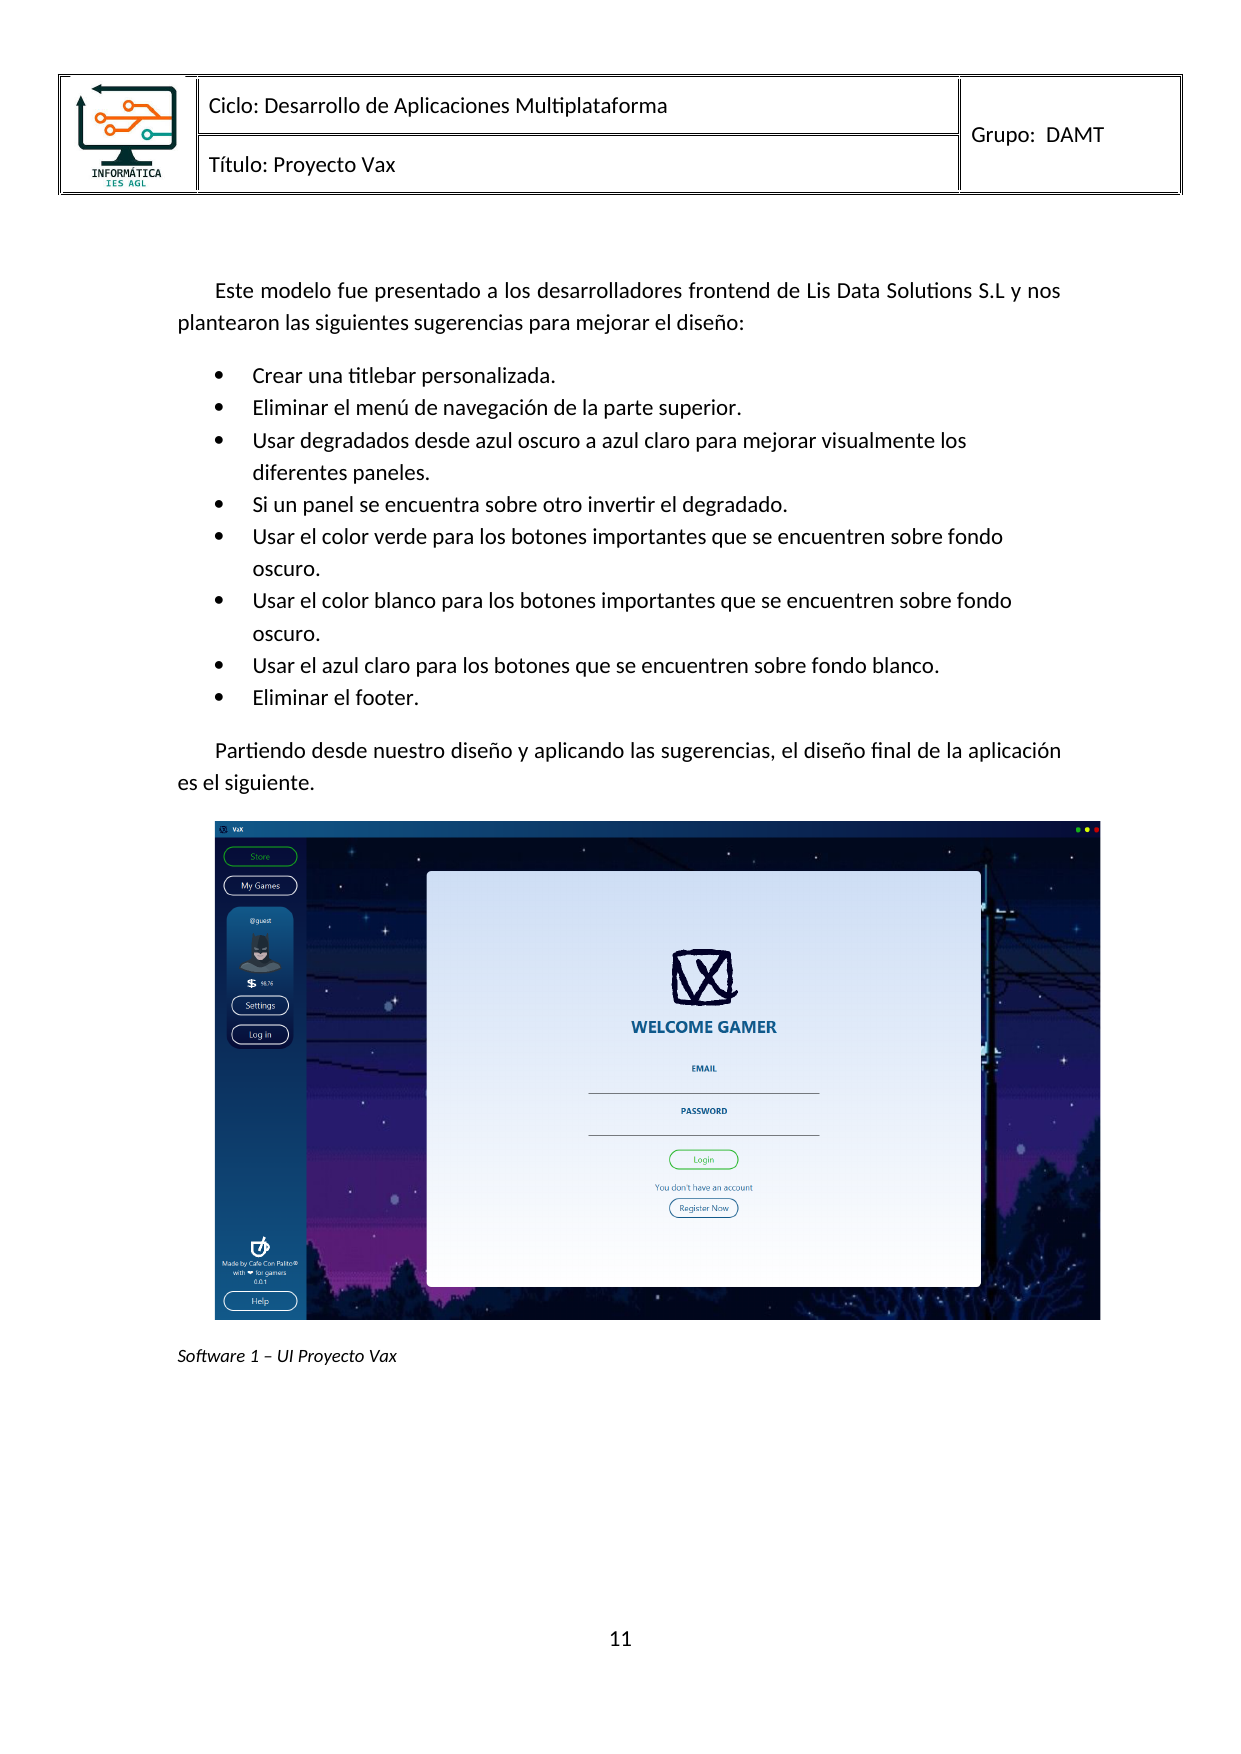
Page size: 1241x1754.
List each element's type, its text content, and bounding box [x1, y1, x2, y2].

list Eliminar el menú de navegación de la parte superior. [215, 393, 1063, 422]
list Crear una titlebar personalizada. [215, 361, 1063, 389]
picture [70, 76, 186, 192]
text Software 1 – UI Proyecto Vax [177, 1345, 1063, 1368]
list Si un panel se encuentra sobre otro invertir el degradado. [215, 490, 1063, 518]
list Usar degradados desde azul oscuro a azul claro para mejorar visualmente los diferentes paneles. [215, 426, 1063, 486]
picture [214, 821, 1101, 1320]
list Usar el azul claro para los botones que se encuentren sobre fondo blanco. [215, 651, 1063, 679]
list Eliminar el footer. [215, 683, 1063, 711]
text Partiendo desde nuestro diseño y aplicando las sugerencias, el diseño final de la aplicación es el siguiente. [177, 736, 1063, 796]
text Este modelo fue presentado a los desarrolladores frontend de Lis Data Solutions S.L y nos plantearon las siguientes sugerencias para mejorar el diseño: [177, 276, 1063, 336]
list Usar el color blanco para los botones importantes que se encuentren sobre fondo oscuro. [215, 587, 1063, 647]
list Usar el color verde para los botones importantes que se encuentren sobre fondo oscuro. [215, 522, 1063, 582]
